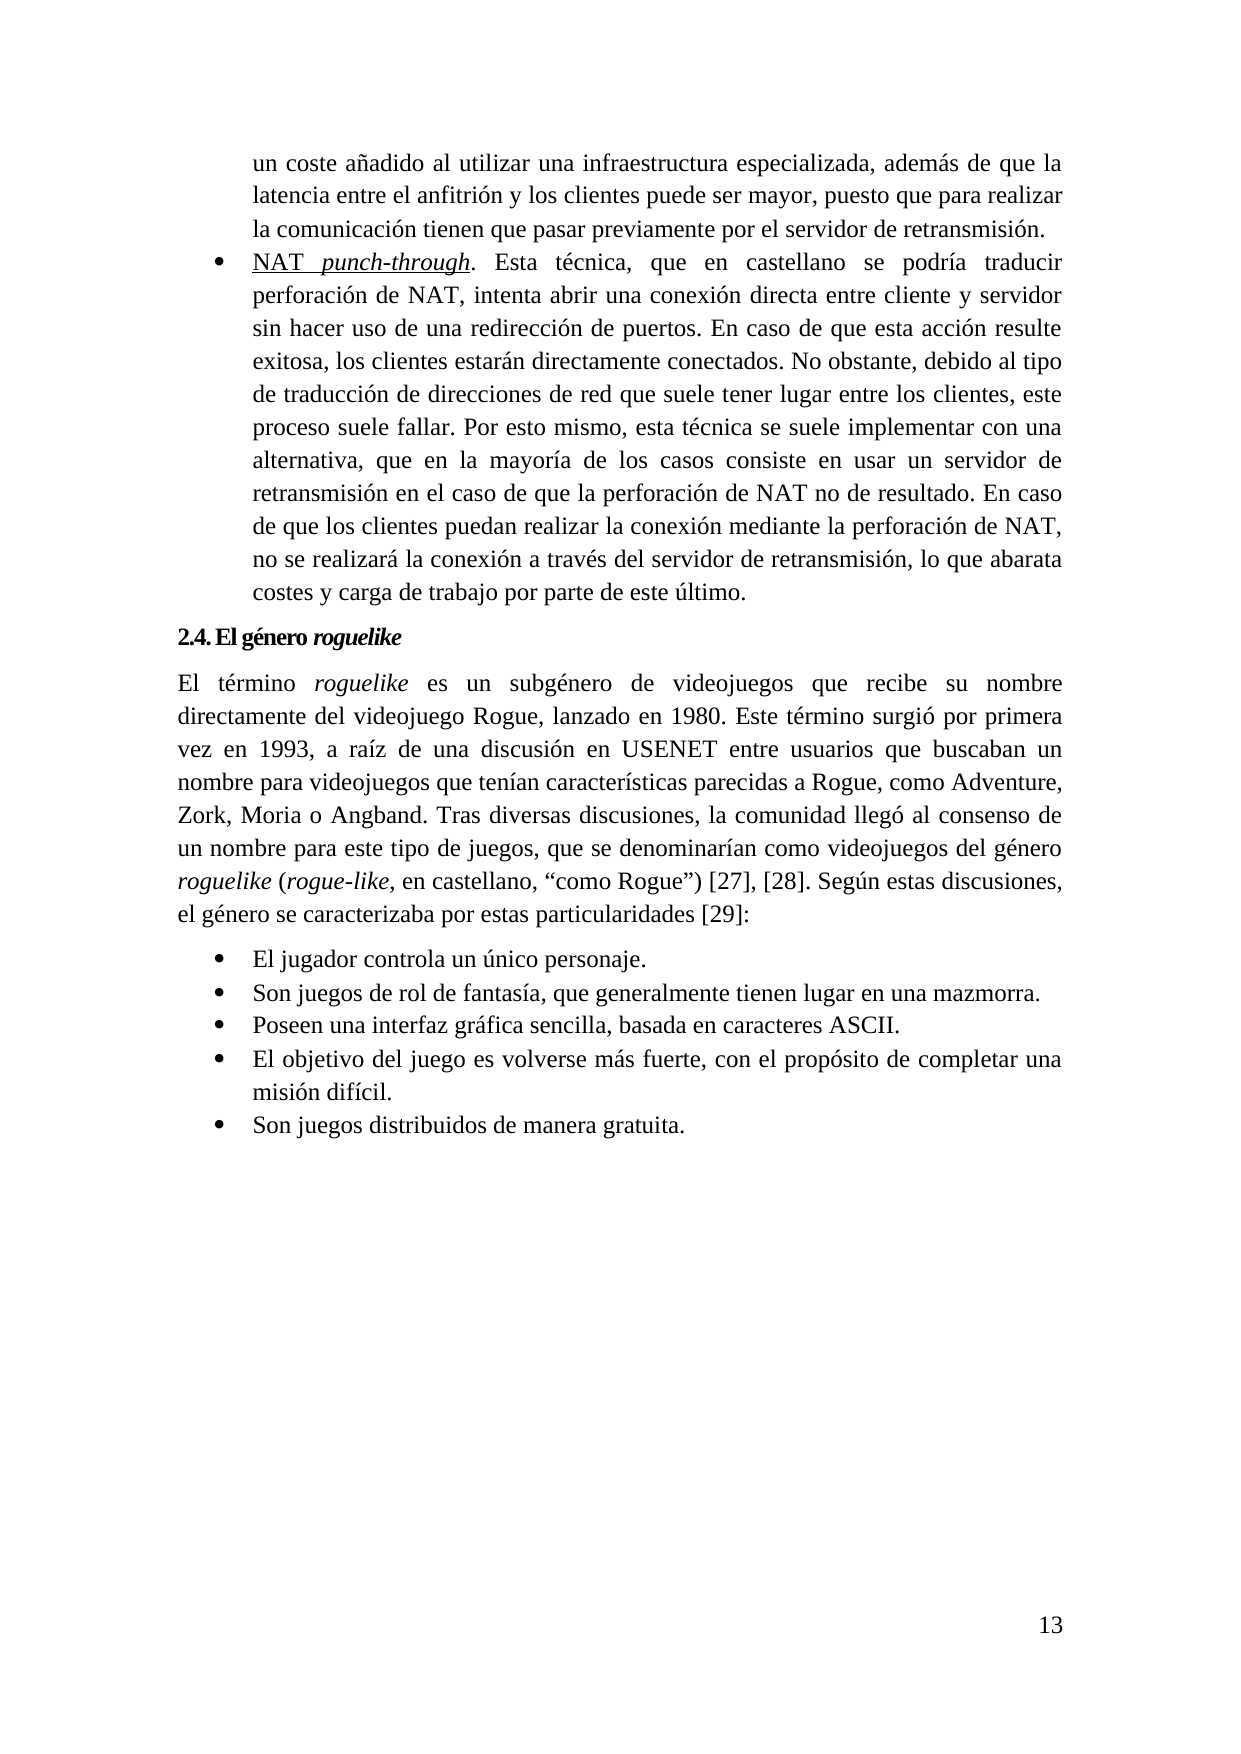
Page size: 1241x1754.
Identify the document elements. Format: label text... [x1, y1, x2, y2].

list El objetivo del juego es volverse más fuerte, con el propósito de completar una misión difícil. [215, 1044, 1063, 1105]
list NAT punch-through. Esta técnica, que en castellano se podría traducir perforación de NAT, intenta abrir una conexión directa entre cliente y servidor sin hacer uso de una redirección de puertos. En caso de que esta acción resulte exitosa, los clientes estarán directamente conectados. No obstante, debido al tipo de traducción de direcciones de red que suele tener lugar entre los clientes, este proceso suele fallar. Por esto mismo, esta técnica se suele implementar con una alternativa, que en la mayoría de los casos consiste en usar un servidor de retransmisión en el caso de que la perforación de NAT no de resultado. En caso de que los clientes puedan realizar la conexión mediante la perforación de NAT, no se realizará la conexión a través del servidor de retransmisión, lo que abarata costes y carga de trabajo por parte de este último. [215, 247, 1063, 606]
list El género roguelike [177, 622, 1063, 651]
list Poseen una interfaz gráfica sencilla, basada en caracteres ASCII. [215, 1011, 1063, 1039]
list Son juegos de rol de fantasía, que generalmente tienen lugar en una mazmorra. [215, 978, 1063, 1006]
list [215, 148, 1063, 242]
list El jugador controla un único personaje. [215, 944, 1063, 973]
text El término roguelike es un subgénero de videojuegos que recibe su nombre directamente del videojuego Rogue, lanzado en 1980. Este término surgió por primera vez en 1993, a raíz de una discusión en USENET entre usuarios que buscaban un nombre para videojuegos que tenían características parecidas a Rogue, como Adventure, Zork, Moria o Angband. Tras diversas discusiones, la comunidad llegó al consenso de un nombre para este tipo de juegos, que se denominarían como videojuegos del género roguelike (rogue-like, en castellano, “como Rogue”) [27], [28]. Según estas discusiones, el género se caracterizaba por estas particularidades [29]: [177, 668, 1063, 928]
list Son juegos distribuidos de manera gratuita. [215, 1110, 1063, 1138]
